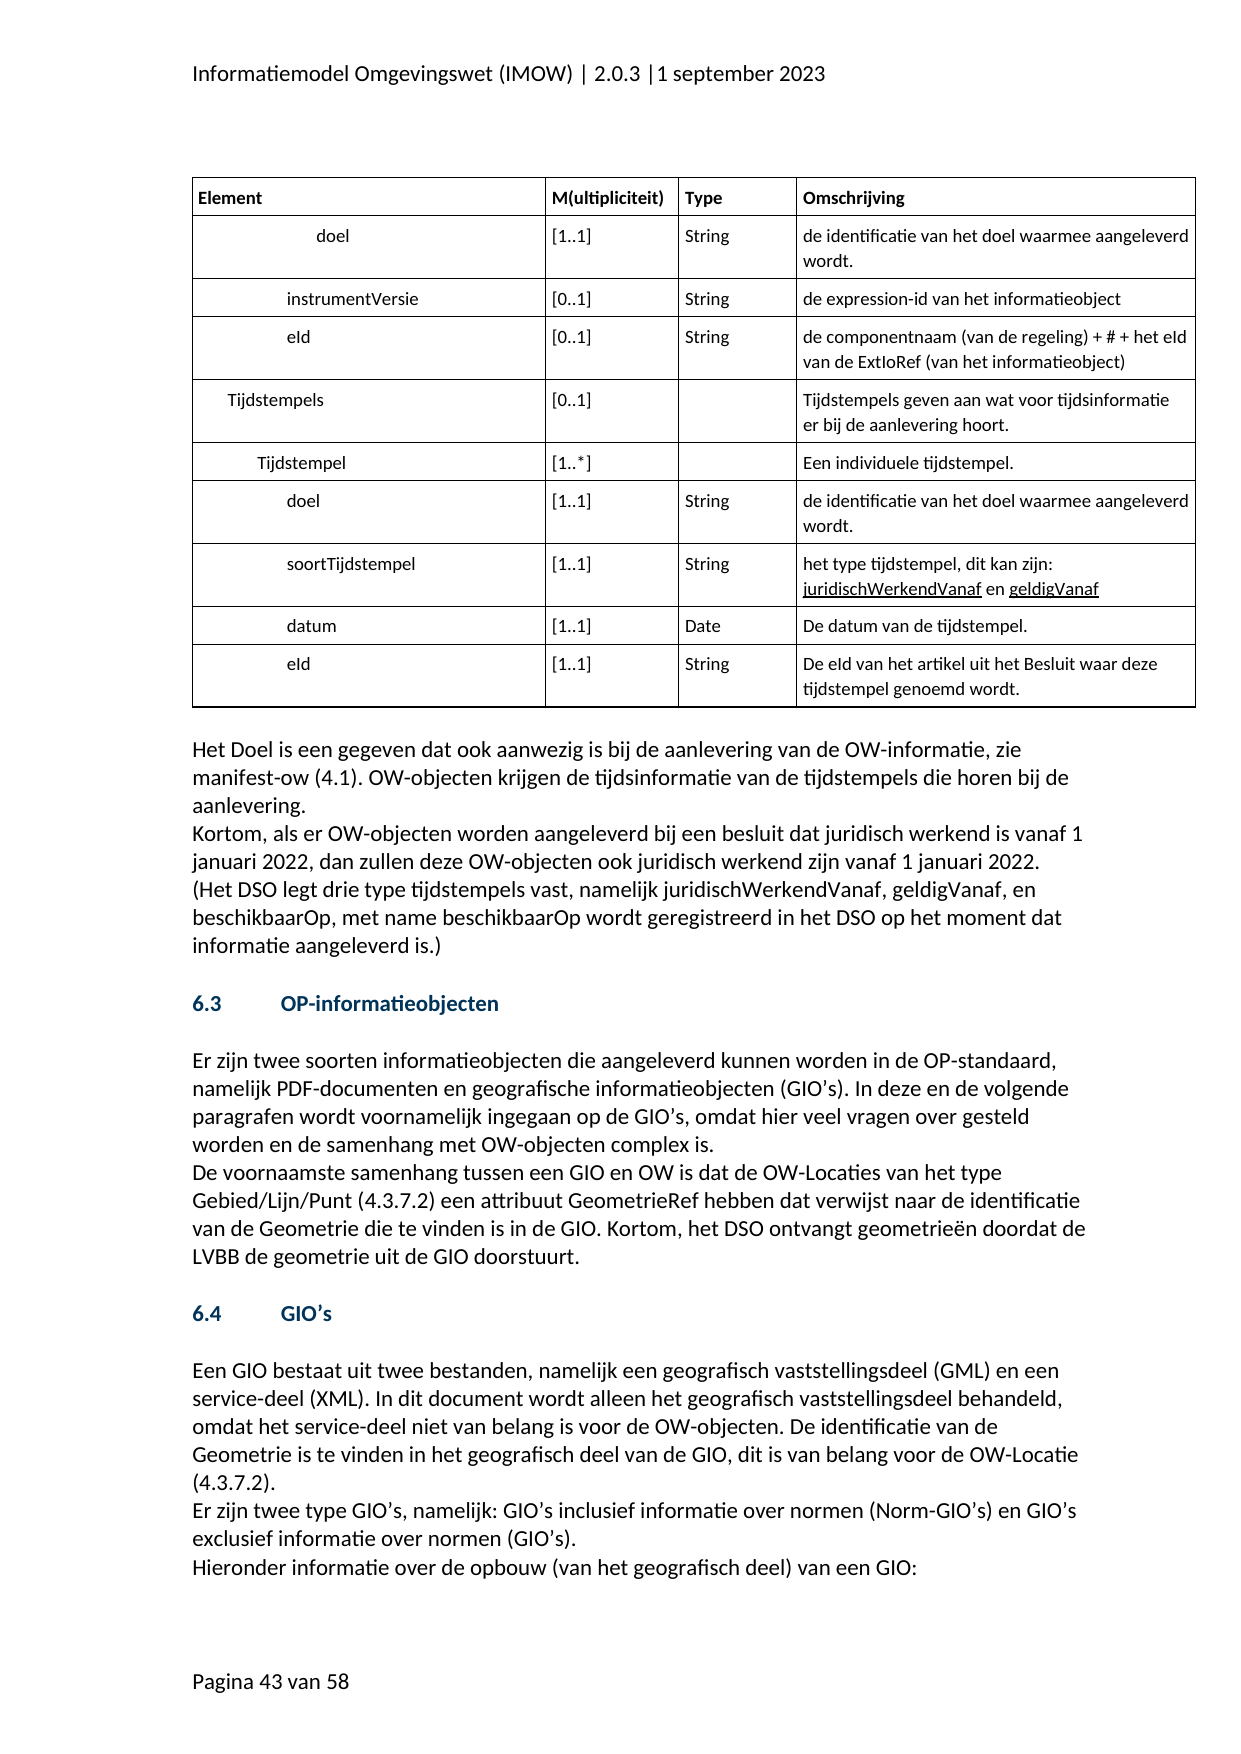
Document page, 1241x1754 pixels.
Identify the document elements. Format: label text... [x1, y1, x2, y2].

table_cell Tijdstempels geven aan wat voor tijdsinformatie er bij de aanlevering hoort. [797, 380, 1195, 442]
table_cell [1..1] [546, 607, 678, 643]
table_cell doel [193, 216, 545, 278]
table_cell [679, 380, 796, 442]
table_cell datum [193, 607, 545, 643]
table_cell de expression-id van het informatieobject [797, 279, 1195, 316]
table_cell Tijdstempels [193, 380, 545, 442]
table_cell String [679, 216, 796, 278]
table_cell [1..1] [546, 216, 678, 278]
table_header Type [679, 178, 796, 215]
table_header Element [193, 178, 545, 215]
table_cell String [679, 279, 796, 316]
table_cell [1..*] [546, 443, 678, 480]
text Er zijn twee soorten informatieobjecten die aangeleverd kunnen worden in de OP-standaard, namelijk PDF-documenten en geografische informatieobjecten (GIO’s). In deze en de volgende paragrafen wordt voornamelijk ingegaan op de GIO’s, omdat hier veel vragen over gesteld worden en de samenhang met OW-objecten complex is. [192, 1046, 1092, 1158]
table_cell Date [679, 607, 796, 643]
table_cell de identificatie van het doel waarmee aangeleverd wordt. [797, 481, 1195, 543]
table_cell de identificatie van het doel waarmee aangeleverd wordt. [797, 216, 1195, 278]
table_cell doel [193, 481, 545, 543]
table_cell De datum van de tijdstempel. [797, 607, 1195, 643]
subtitle GIO’s [192, 1299, 1092, 1327]
table_cell eId [193, 317, 545, 379]
table_cell String [679, 317, 796, 379]
table_cell instrumentVersie [193, 279, 545, 316]
table_cell de componentnaam (van de regeling) + # + het eId van de ExtIoRef (van het informatieobject) [797, 317, 1195, 379]
text Het Doel is een gegeven dat ook aanwezig is bij de aanlevering van de OW-informatie, zie manifest-ow (4.1). OW-objecten krijgen de tijdsinformatie van de tijdstempels die horen bij de aanlevering. [192, 735, 1092, 819]
table_cell Tijdstempel [193, 443, 545, 480]
table_cell Een individuele tijdstempel. [797, 443, 1195, 480]
table_cell [679, 443, 796, 480]
table_cell [0..1] [546, 317, 678, 379]
table_cell het type tijdstempel, dit kan zijn: juridischWerkendVanaf en geldigVanaf [797, 544, 1195, 606]
table_cell [1..1] [546, 544, 678, 606]
table_header M(ultipliciteit) [546, 178, 678, 215]
table_cell String [679, 544, 796, 606]
text Hieronder informatie over de opbouw (van het geografisch deel) van een GIO: [192, 1553, 1092, 1581]
text Er zijn twee type GIO’s, namelijk: GIO’s inclusief informatie over normen (Norm-GIO’s) en GIO’s exclusief informatie over normen (GIO’s). [192, 1497, 1092, 1553]
table_cell [1..1] [546, 481, 678, 543]
table_cell String [679, 645, 796, 706]
table_cell eId [193, 645, 545, 706]
table_cell De eId van het artikel uit het Besluit waar deze tijdstempel genoemd wordt. [797, 645, 1195, 706]
table_cell soortTijdstempel [193, 544, 545, 606]
table_cell [0..1] [546, 380, 678, 442]
subtitle OP-informatieobjecten [192, 989, 1092, 1017]
text Een GIO bestaat uit twee bestanden, namelijk een geografisch vaststellingsdeel (GML) en een service-deel (XML). In dit document wordt alleen het geografisch vaststellingsdeel behandeld, omdat het service-deel niet van belang is voor de OW-objecten. De identificatie van de Geometrie is te vinden in het geografisch deel van de GIO, dit is van belang voor de OW-Locatie (4.3.7.2). [192, 1356, 1092, 1497]
table_cell [0..1] [546, 279, 678, 316]
text Kortom, als er OW-objecten worden aangeleverd bij een besluit dat juridisch werkend is vanaf 1 januari 2022, dan zullen deze OW-objecten ook juridisch werkend zijn vanaf 1 januari 2022. (Het DSO legt drie type tijdstempels vast, namelijk juridischWerkendVanaf, geldigVanaf, en beschikbaarOp, met name beschikbaarOp wordt geregistreerd in het DSO op het moment dat informatie aangeleverd is.) [192, 819, 1092, 959]
table_cell String [679, 481, 796, 543]
text De voornaamste samenhang tussen een GIO en OW is dat de OW-Locaties van het type Gebied/Lijn/Punt (4.3.7.2) een attribuut GeometrieRef hebben dat verwijst naar de identificatie van de Geometrie die te vinden is in de GIO. Kortom, het DSO ontvangt geometrieën doordat de LVBB de geometrie uit de GIO doorstuurt. [192, 1158, 1092, 1270]
table_cell [1..1] [546, 645, 678, 706]
table_header Omschrijving [797, 178, 1195, 215]
